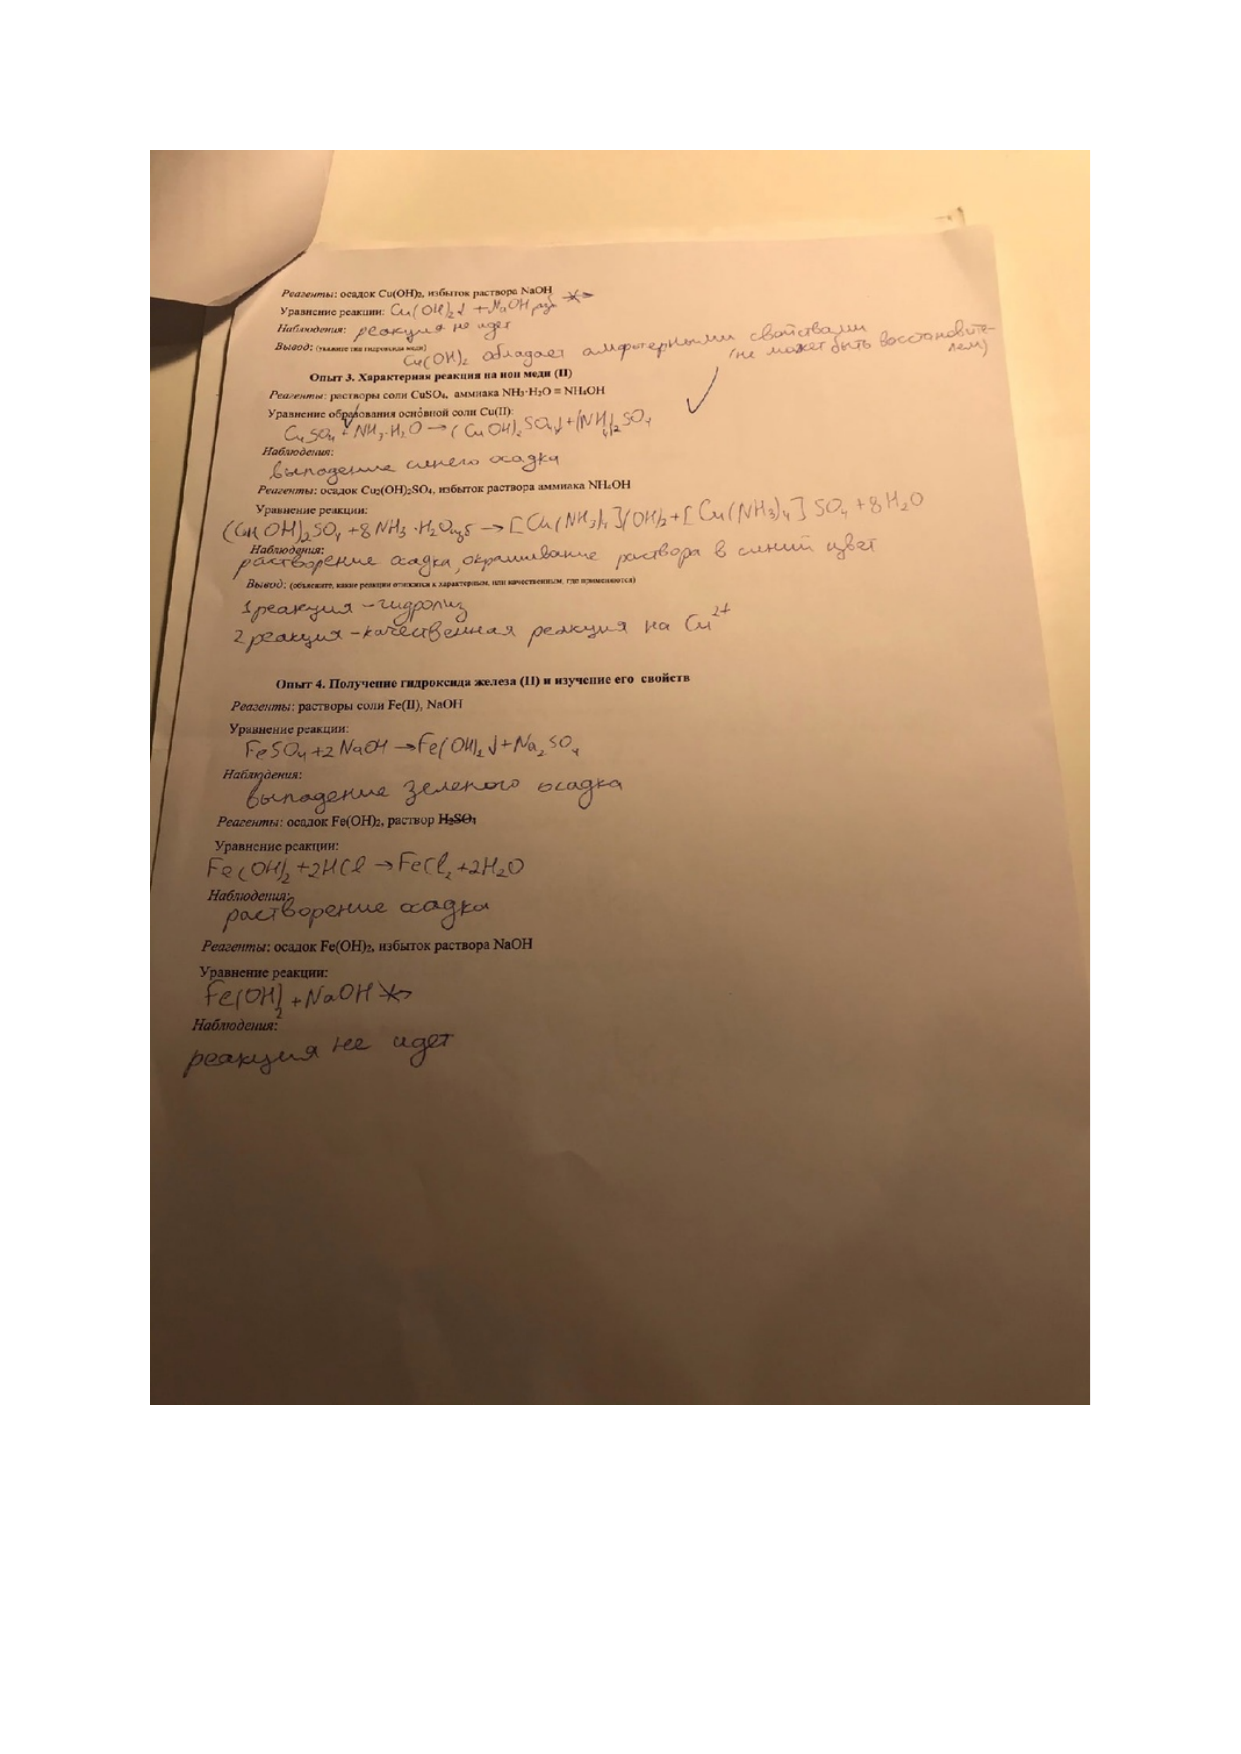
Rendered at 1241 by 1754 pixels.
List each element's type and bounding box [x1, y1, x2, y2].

picture [150, 150, 1091, 1405]
